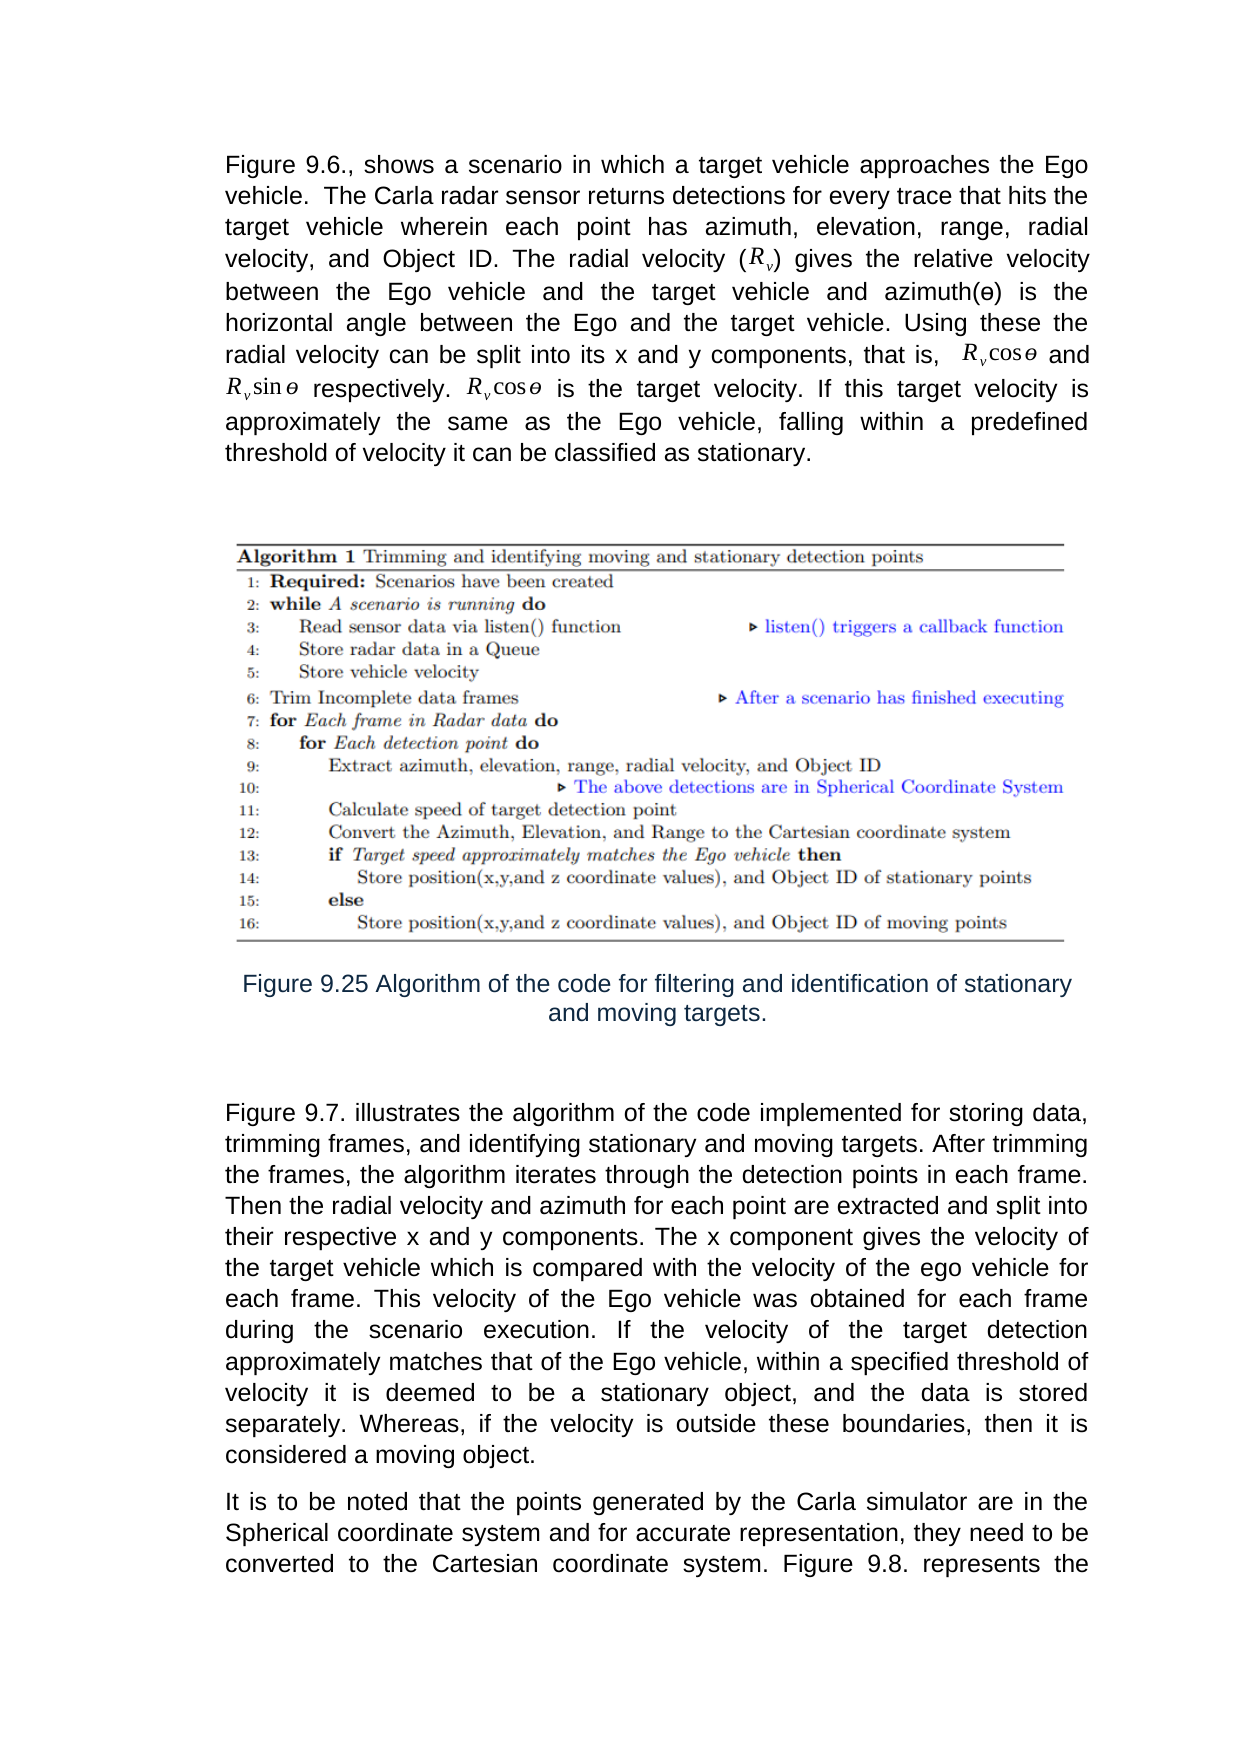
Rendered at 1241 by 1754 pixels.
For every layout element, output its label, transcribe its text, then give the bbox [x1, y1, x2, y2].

picture [225, 533, 1083, 951]
text Figure 9.7. illustrates the algorithm of the code implemented for storing data, trimming frames, and identifying stationary and moving targets. After trimming the frames, the algorithm iterates through the detection points in each frame. Then the radial velocity and azimuth for each point are extracted and split into their respective x and y components. The x component gives the velocity of the target vehicle which is compared with the velocity of the ego vehicle for each frame. This velocity of the Ego vehicle was obtained for each frame during the scenario execution. If the velocity of the target detection approximately matches that of the Ego vehicle, within a specified threshold of velocity it is deemed to be a stationary object, and the data is stored separately. Whereas, if the velocity is outside these boundaries, then it is considered a moving object. [225, 1098, 1090, 1468]
text Figure 9.6., shows a scenario in which a target vehicle approaches the Ego vehicle. The Carla radar sensor returns detections for every trace that hits the target vehicle wherein each point has azimuth, elevation, range, radial velocity, and Object ID. The radial velocity () gives the relative velocity between the Ego vehicle and the target vehicle and azimuth(ɵ) is the horizontal angle between the Ego and the target vehicle. Using these the radial velocity can be split into its x and y components, that is, and respectively. is the target velocity. If this target velocity is approximately the same as the Ego vehicle, falling within a predefined threshold of velocity it can be classified as stationary. [225, 150, 1090, 466]
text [225, 1487, 1090, 1578]
